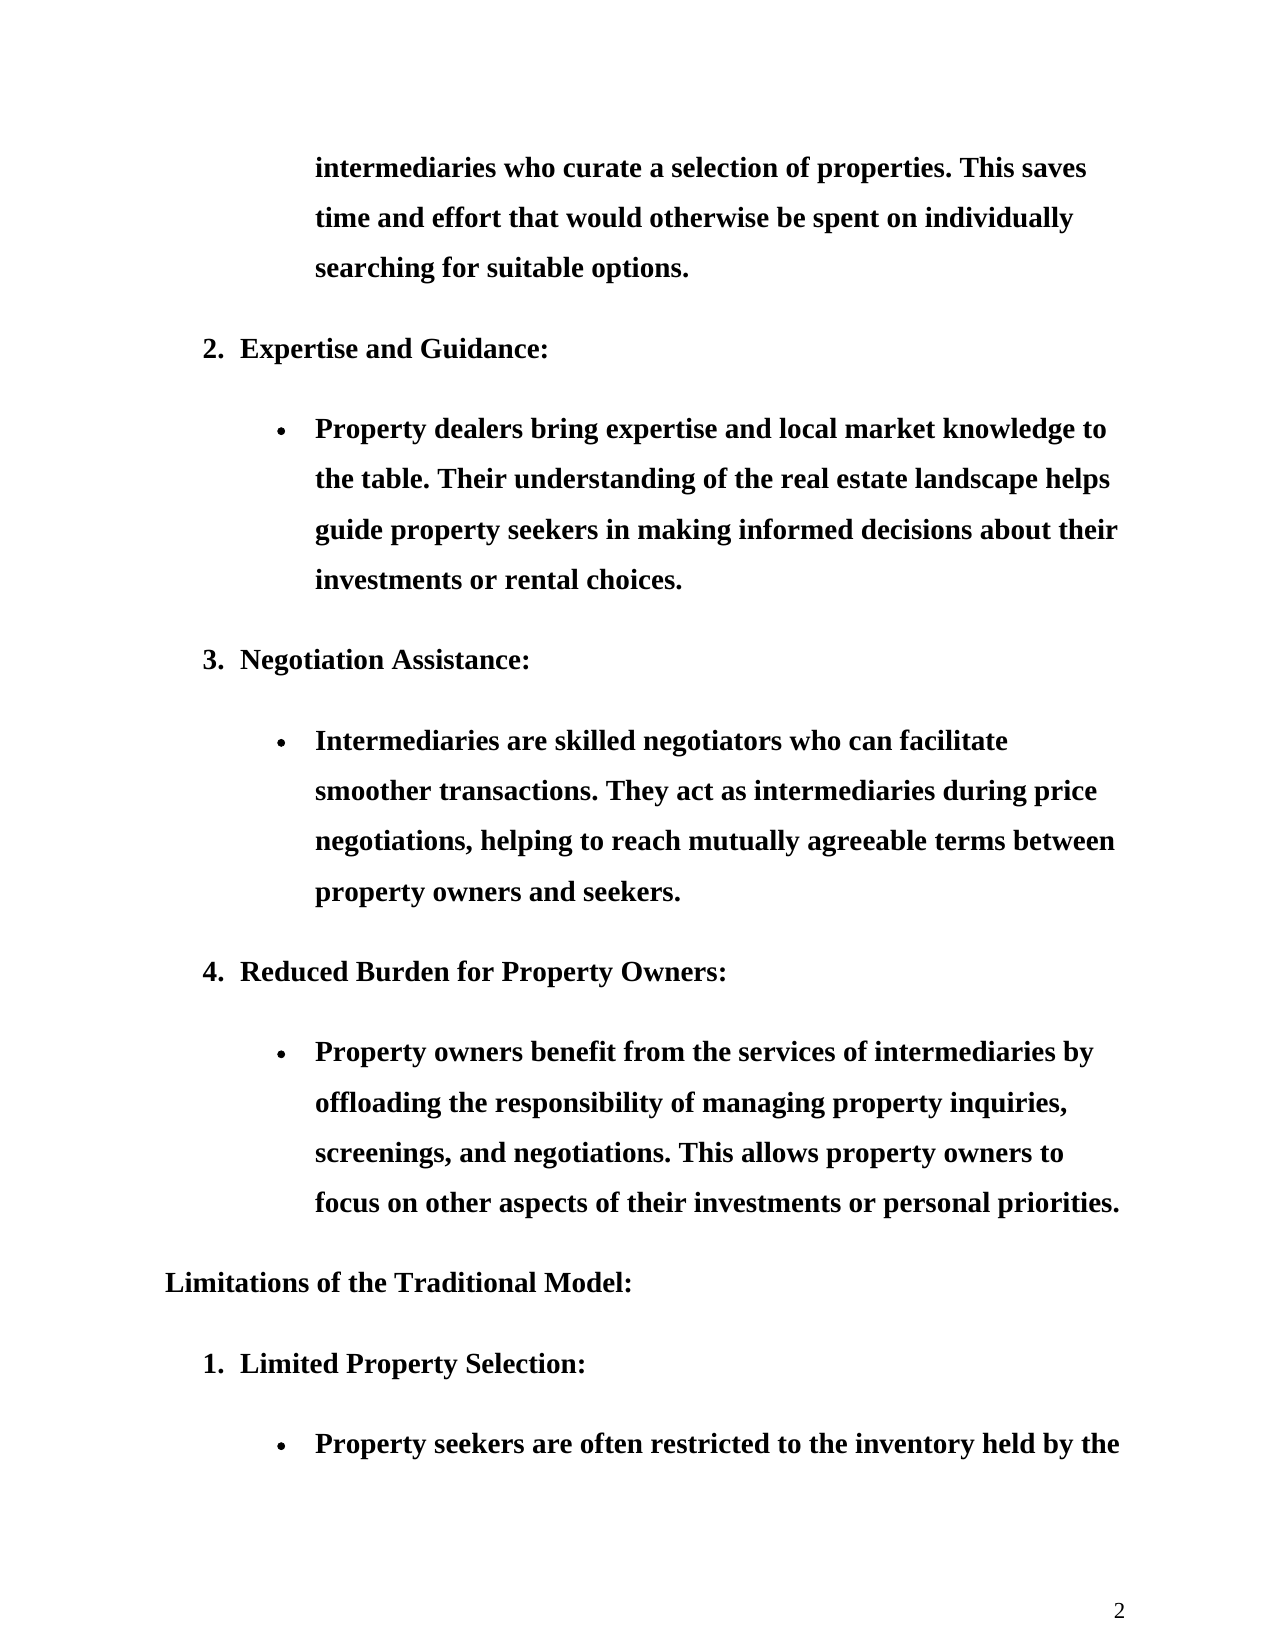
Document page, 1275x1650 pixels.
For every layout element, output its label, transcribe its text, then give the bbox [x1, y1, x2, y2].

list Property dealers bring expertise and local market knowledge to the table. Their understanding of the real estate landscape helps guide property seekers in making informed decisions about their investments or rental choices. [277, 411, 1125, 596]
list Expertise and Guidance: [202, 331, 1125, 364]
list Intermediaries are skilled negotiators who can facilitate smoother transactions. They act as intermediaries during price negotiations, helping to reach mutually agreeable terms between property owners and seekers. [277, 723, 1125, 907]
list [277, 1426, 1125, 1460]
list Reduced Burden for Property Owners: [202, 954, 1125, 988]
text Limitations of the Traditional Model: [165, 1266, 1125, 1299]
list Negotiation Assistance: [202, 642, 1125, 676]
list Limited Property Selection: [202, 1346, 1125, 1379]
list Property owners benefit from the services of intermediaries by offloading the responsibility of managing property inquiries, screenings, and negotiations. This allows property owners to focus on other aspects of their investments or personal priorities. [277, 1034, 1125, 1219]
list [277, 150, 1125, 284]
